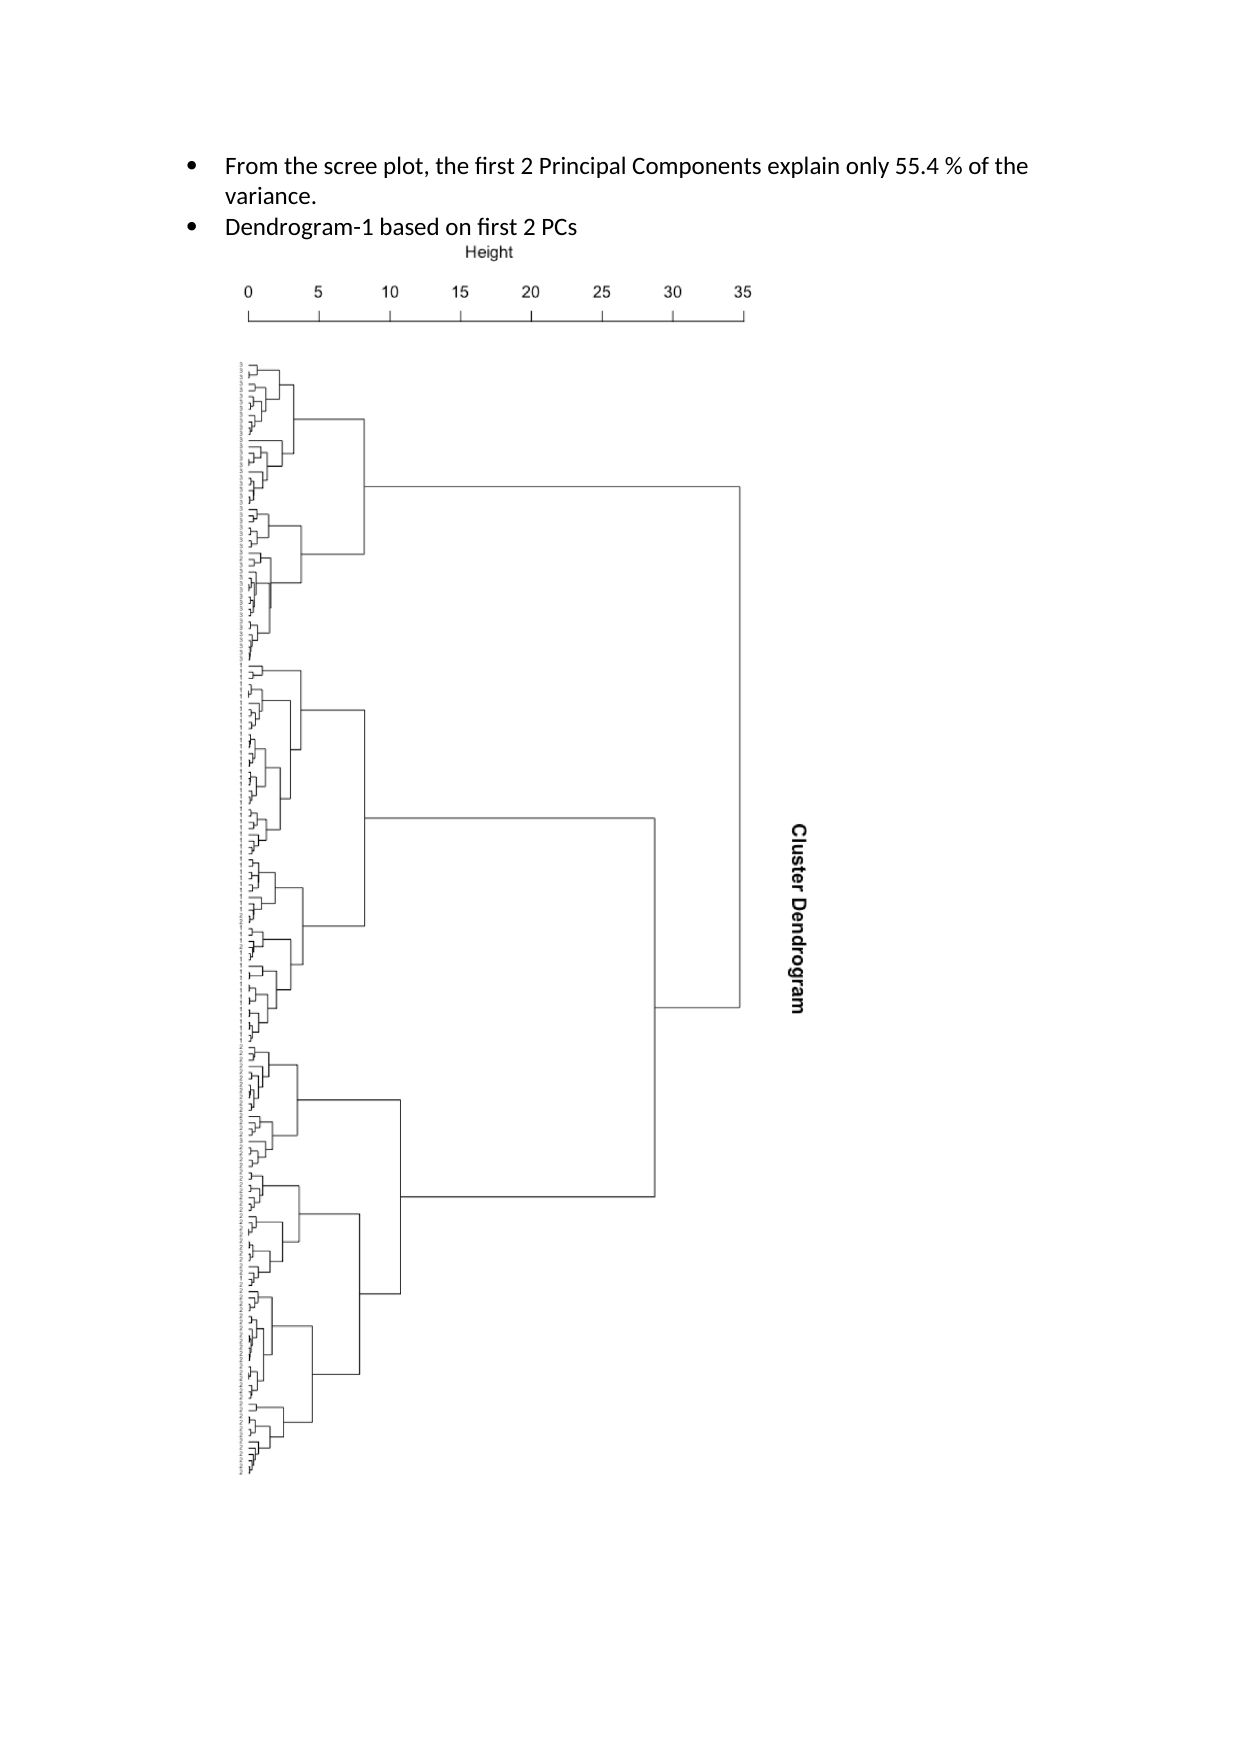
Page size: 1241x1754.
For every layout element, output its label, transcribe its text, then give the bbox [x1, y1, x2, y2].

list From the scree plot, the first 2 Principal Components explain only 55.4 % of the variance. [187, 150, 1090, 211]
picture [225, 241, 836, 1558]
list Dendrogram-1 based on first 2 PCs [187, 211, 1090, 242]
